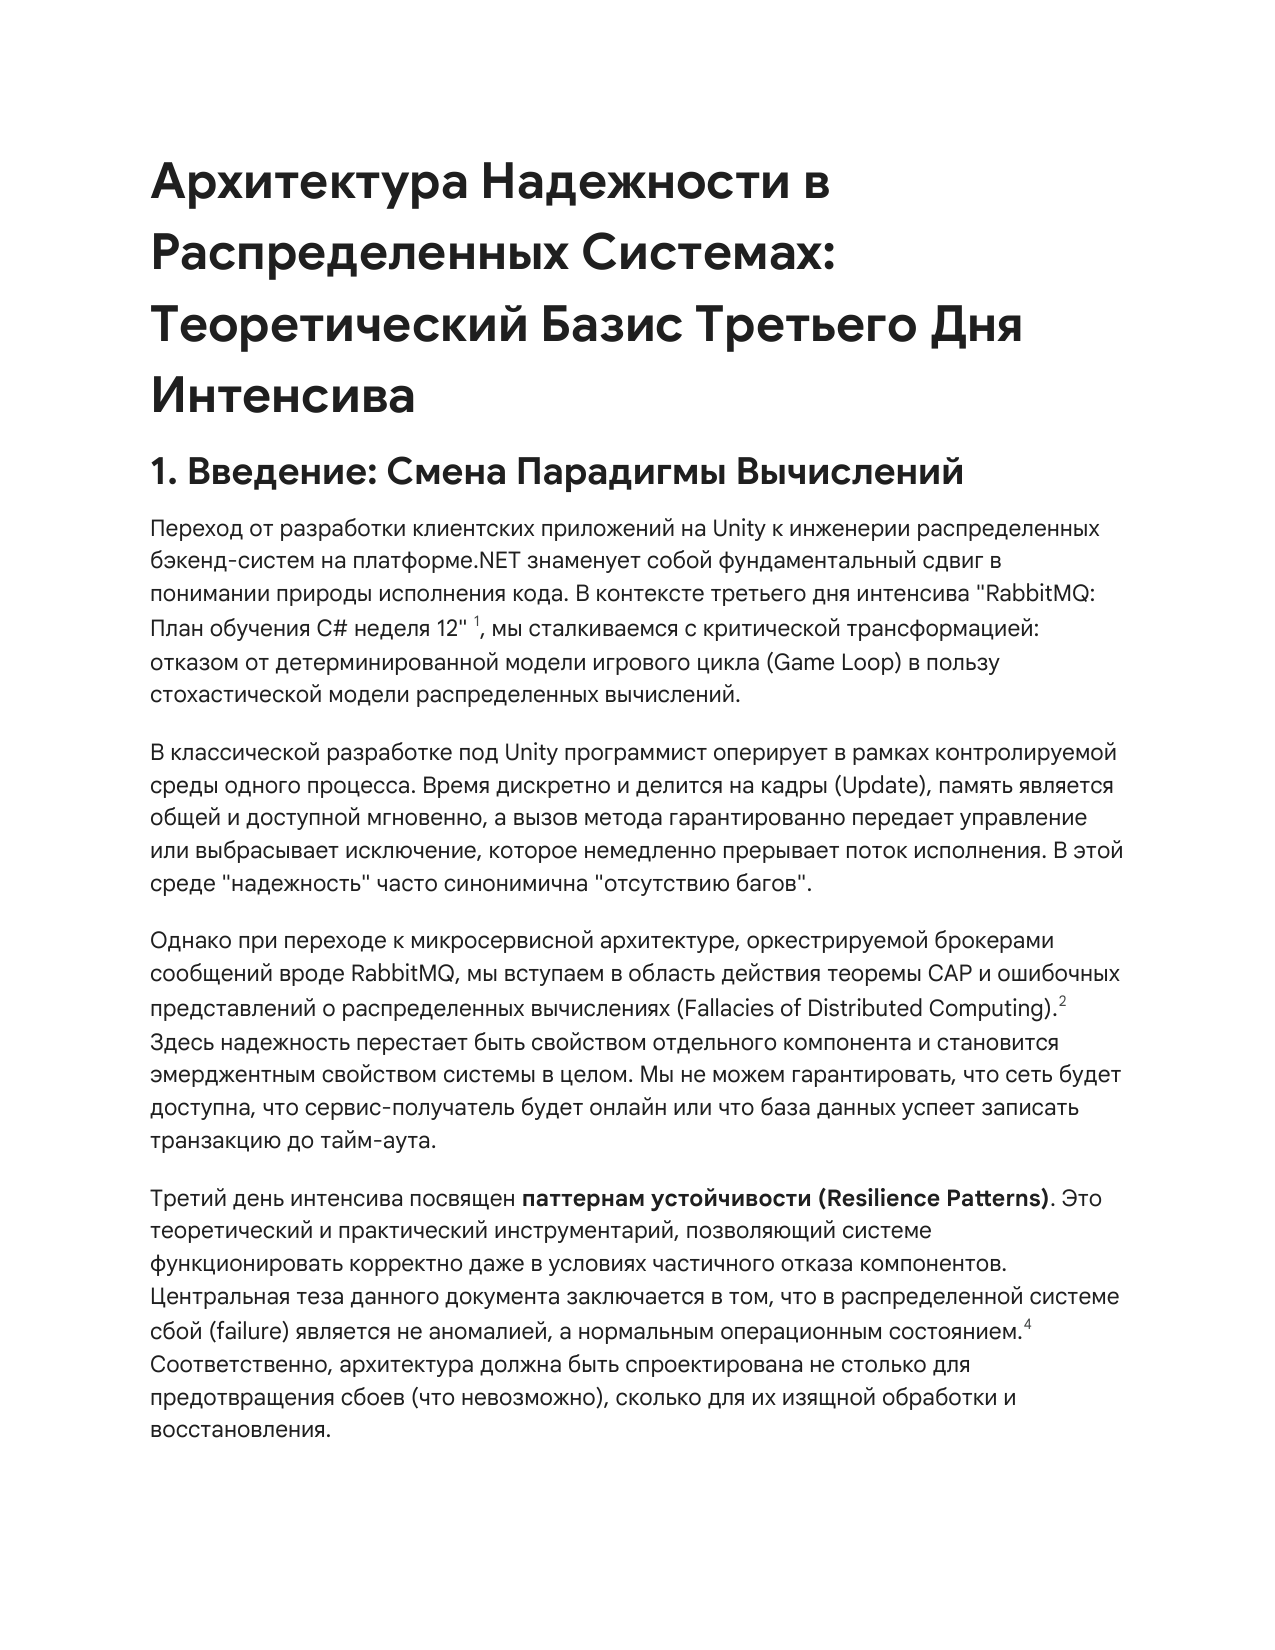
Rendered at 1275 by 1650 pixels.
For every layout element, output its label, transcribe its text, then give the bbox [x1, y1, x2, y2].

subtitle Архитектура Надежности в Распределенных Системах: Теоретический Базис Третьего Дня Интенсива [150, 150, 1125, 427]
text Однако при переходе к микросервисной архитектуре, оркестрируемой брокерами сообщений вроде RabbitMQ, мы вступаем в область действия теоремы CAP и ошибочных представлений о распределенных вычислениях (Fallacies of Distributed Computing).2 Здесь надежность перестает быть свойством отдельного компонента и становится эмерджентным свойством системы в целом. Мы не можем гарантировать, что сеть будет доступна, что сервис-получатель будет онлайн или что база данных успеет записать транзакцию до тайм-аута. [150, 927, 1125, 1155]
subtitle 1. Введение: Смена Парадигмы Вычислений [150, 448, 1125, 495]
text Третий день интенсива посвящен паттернам устойчивости (Resilience Patterns). Это теоретический и практический инструментарий, позволяющий системе функционировать корректно даже в условиях частичного отказа компонентов. Центральная теза данного документа заключается в том, что в распределенной системе сбой (failure) является не аномалией, а нормальным операционным состоянием.4 Соответственно, архитектура должна быть спроектирована не столько для предотвращения сбоев (что невозможно), сколько для их изящной обработки и восстановления. [150, 1184, 1125, 1444]
text В классической разработке под Unity программист оперирует в рамках контролируемой среды одного процесса. Время дискретно и делится на кадры (Update), память является общей и доступной мгновенно, а вызов метода гарантированно передает управление или выбрасывает исключение, которое немедленно прерывает поток исполнения. В этой среде "надежность" часто синонимична "отсутствию багов". [150, 738, 1125, 898]
text Переход от разработки клиентских приложений на Unity к инженерии распределенных бэкенд-систем на платформе.NET знаменует собой фундаментальный сдвиг в понимании природы исполнения кода. В контексте третьего дня интенсива "RabbitMQ: План обучения C# неделя 12" 1, мы сталкиваемся с критической трансформацией: отказом от детерминированной модели игрового цикла (Game Loop) в пользу стохастической модели распределенных вычислений. [150, 514, 1125, 709]
